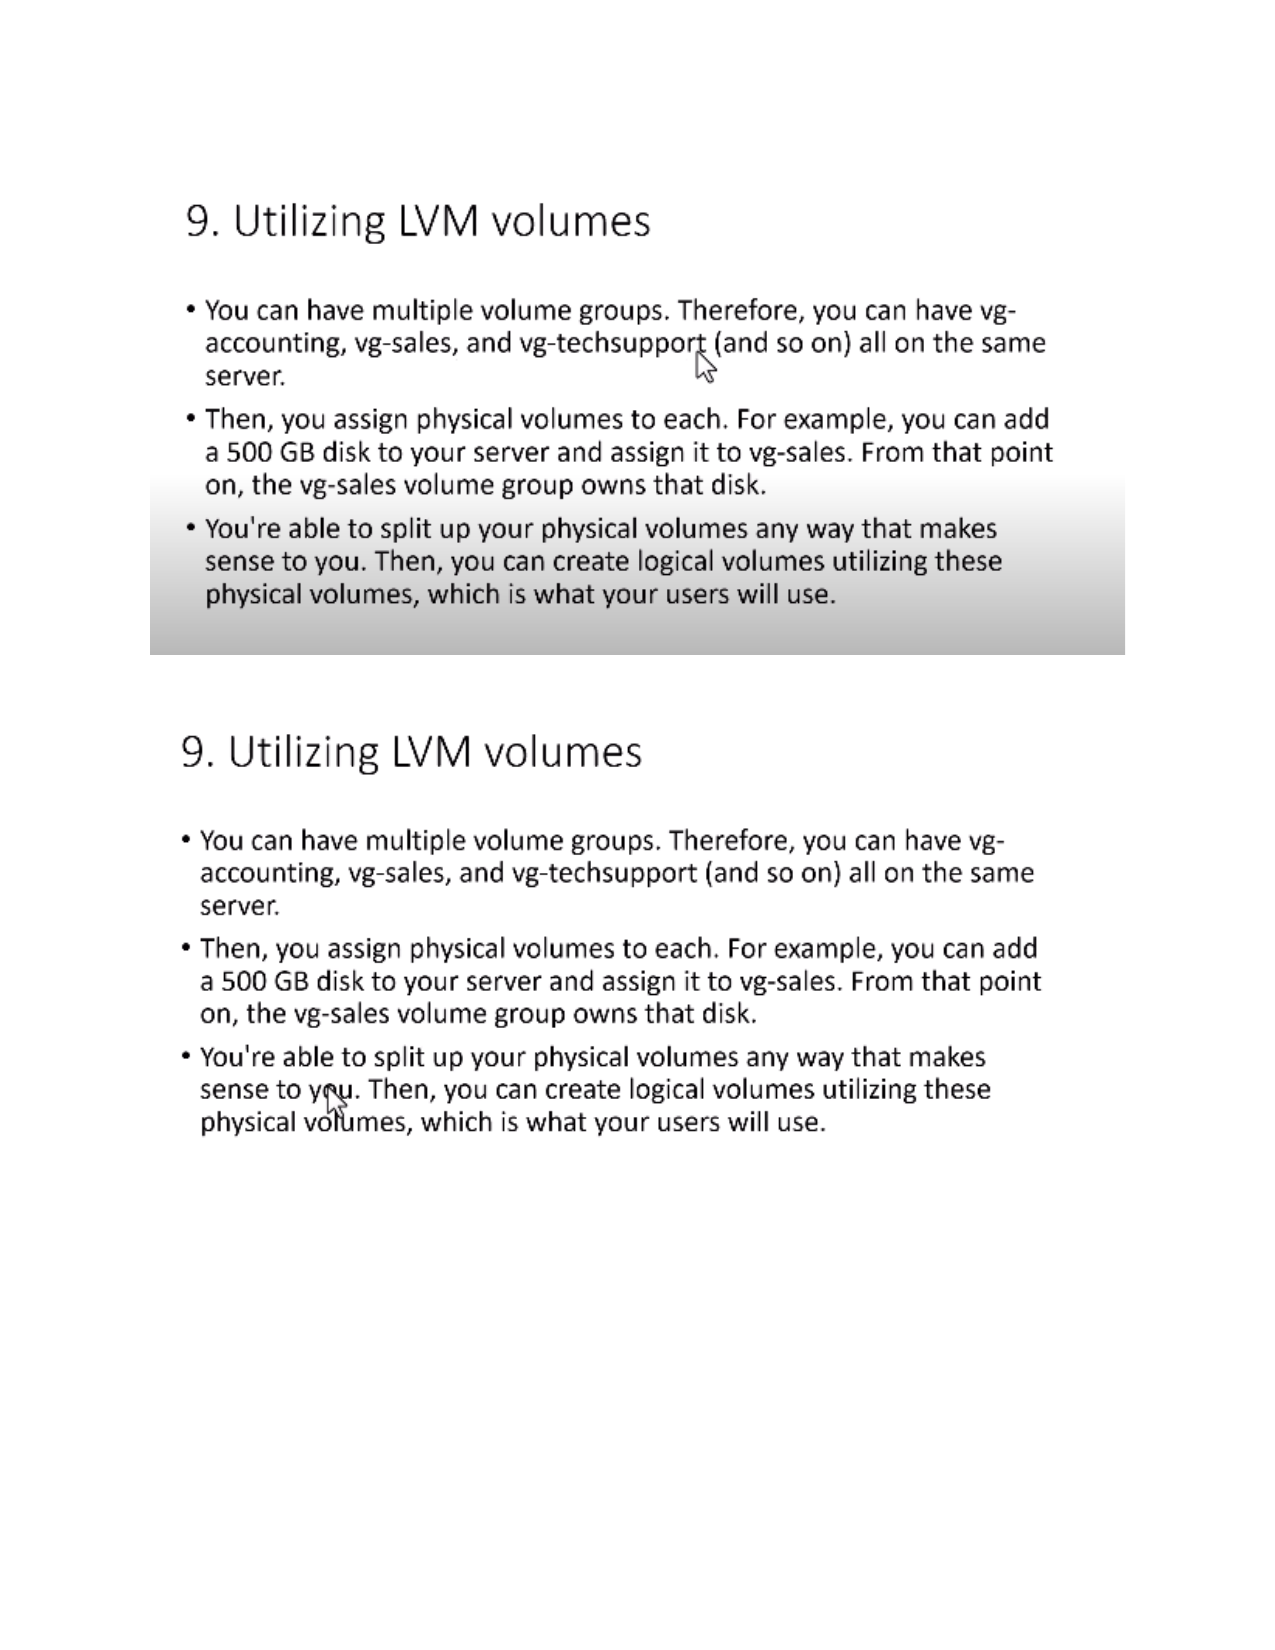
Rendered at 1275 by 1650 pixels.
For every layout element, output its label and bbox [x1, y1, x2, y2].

picture [150, 679, 1125, 1204]
picture [150, 150, 1125, 655]
